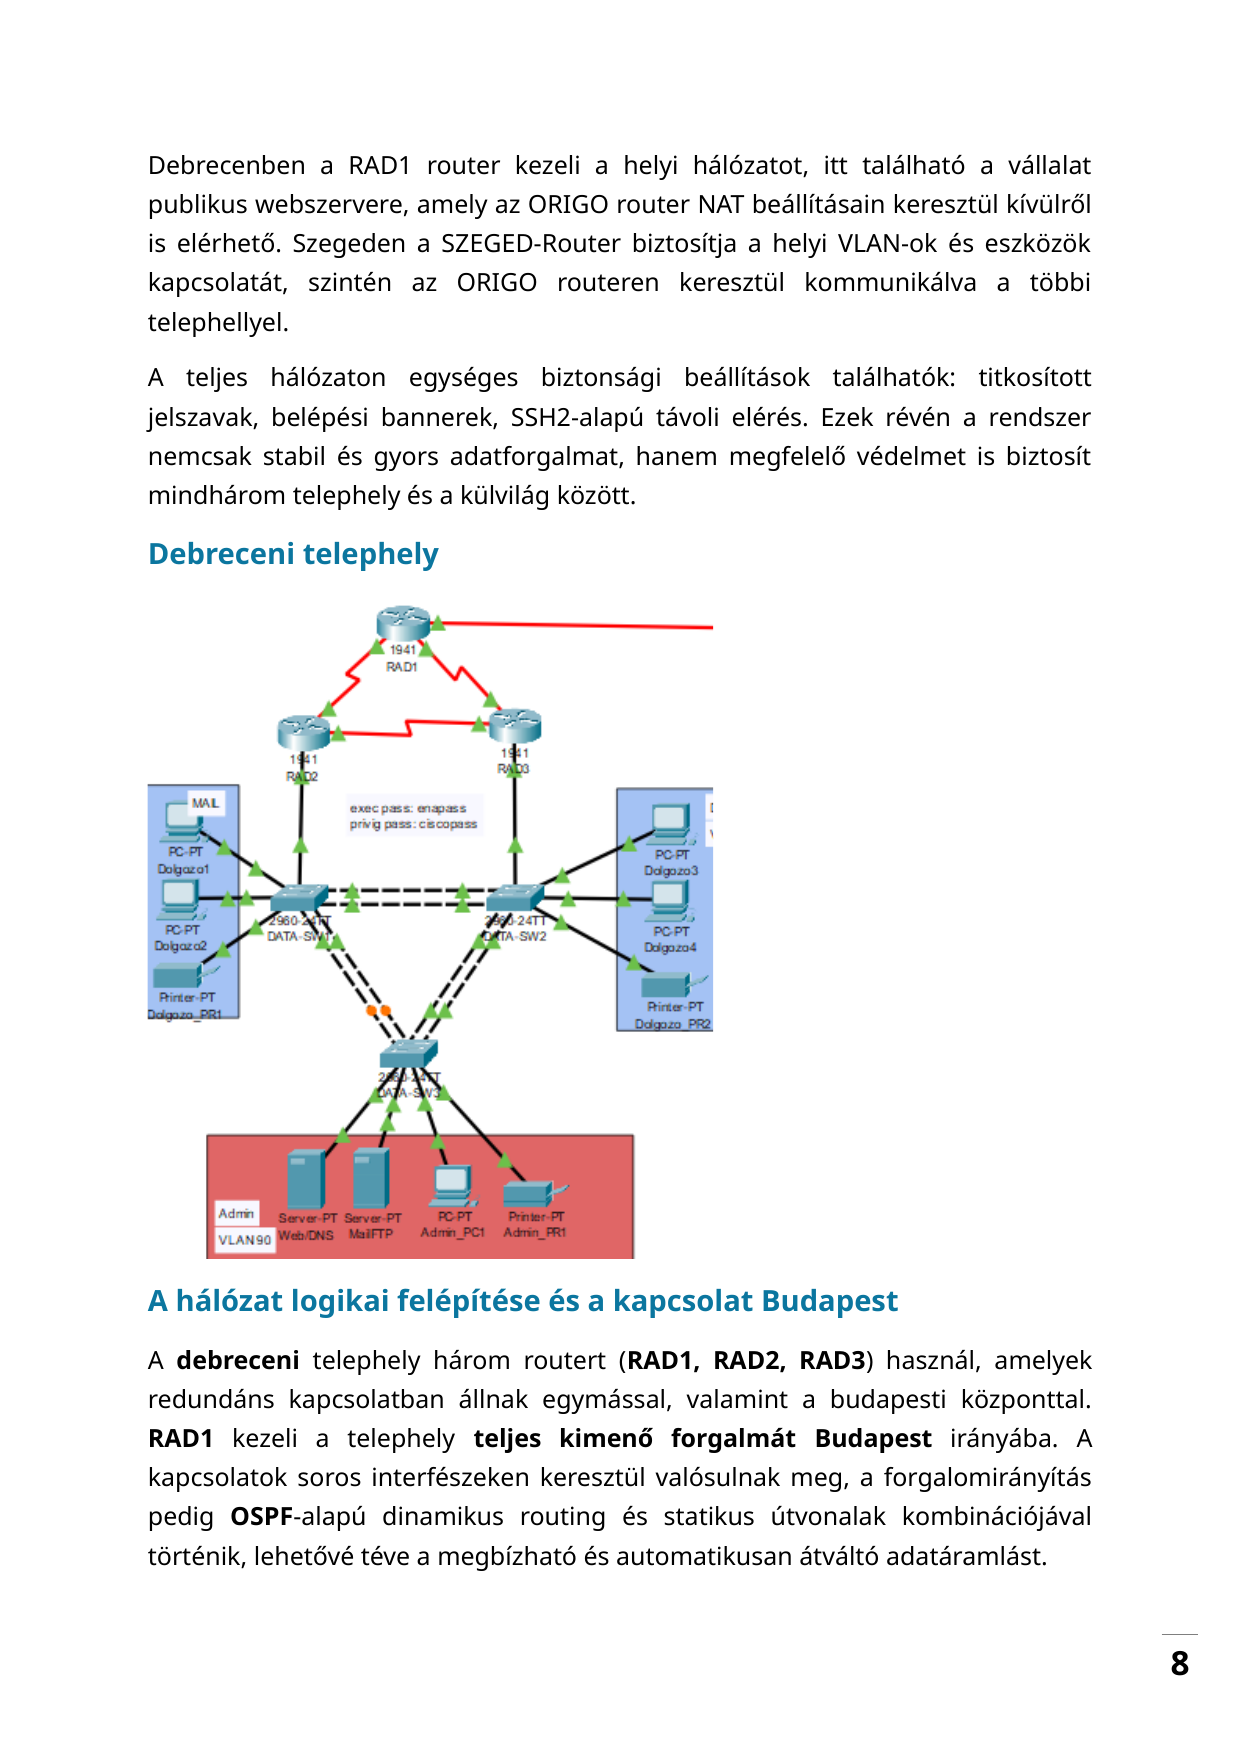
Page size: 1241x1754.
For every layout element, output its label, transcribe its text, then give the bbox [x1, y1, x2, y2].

text A teljes hálózaton egységes biztonsági beállítások találhatók: titkosított jelszavak, belépési bannerek, SSH2-alapú távoli elérés. Ezek révén a rendszer nemcsak stabil és gyors adatforgalmat, hanem megfelelő védelmet is biztosít mindhárom telephely és a külvilág között. [148, 360, 1093, 512]
subtitle Debreceni telephely [148, 533, 1093, 573]
text Debrecenben a RAD1 router kezeli a helyi hálózatot, itt található a vállalat publikus webszervere, amely az ORIGO router NAT beállításain keresztül kívülről is elérhető. Szegeden a SZEGED-Router biztosítja a helyi VLAN-ok és eszközök kapcsolatát, szintén az ORIGO routeren keresztül kommunikálva a többi telephellyel. [148, 148, 1093, 338]
subtitle A hálózat logikai felépítése és a kapcsolat Budapest [148, 1280, 1093, 1320]
picture [147, 595, 714, 1259]
text A debreceni telephely három routert (RAD1, RAD2, RAD3) használ, amelyek redundáns kapcsolatban állnak egymással, valamint a budapesti központtal. RAD1 kezeli a telephely teljes kimenő forgalmát Budapest irányába. A kapcsolatok soros interfészeken keresztül valósulnak meg, a forgalomirányítás pedig OSPF-alapú dinamikus routing és statikus útvonalak kombinációjával történik, lehetővé téve a megbízható és automatikusan átváltó adatáramlást. [148, 1342, 1093, 1572]
